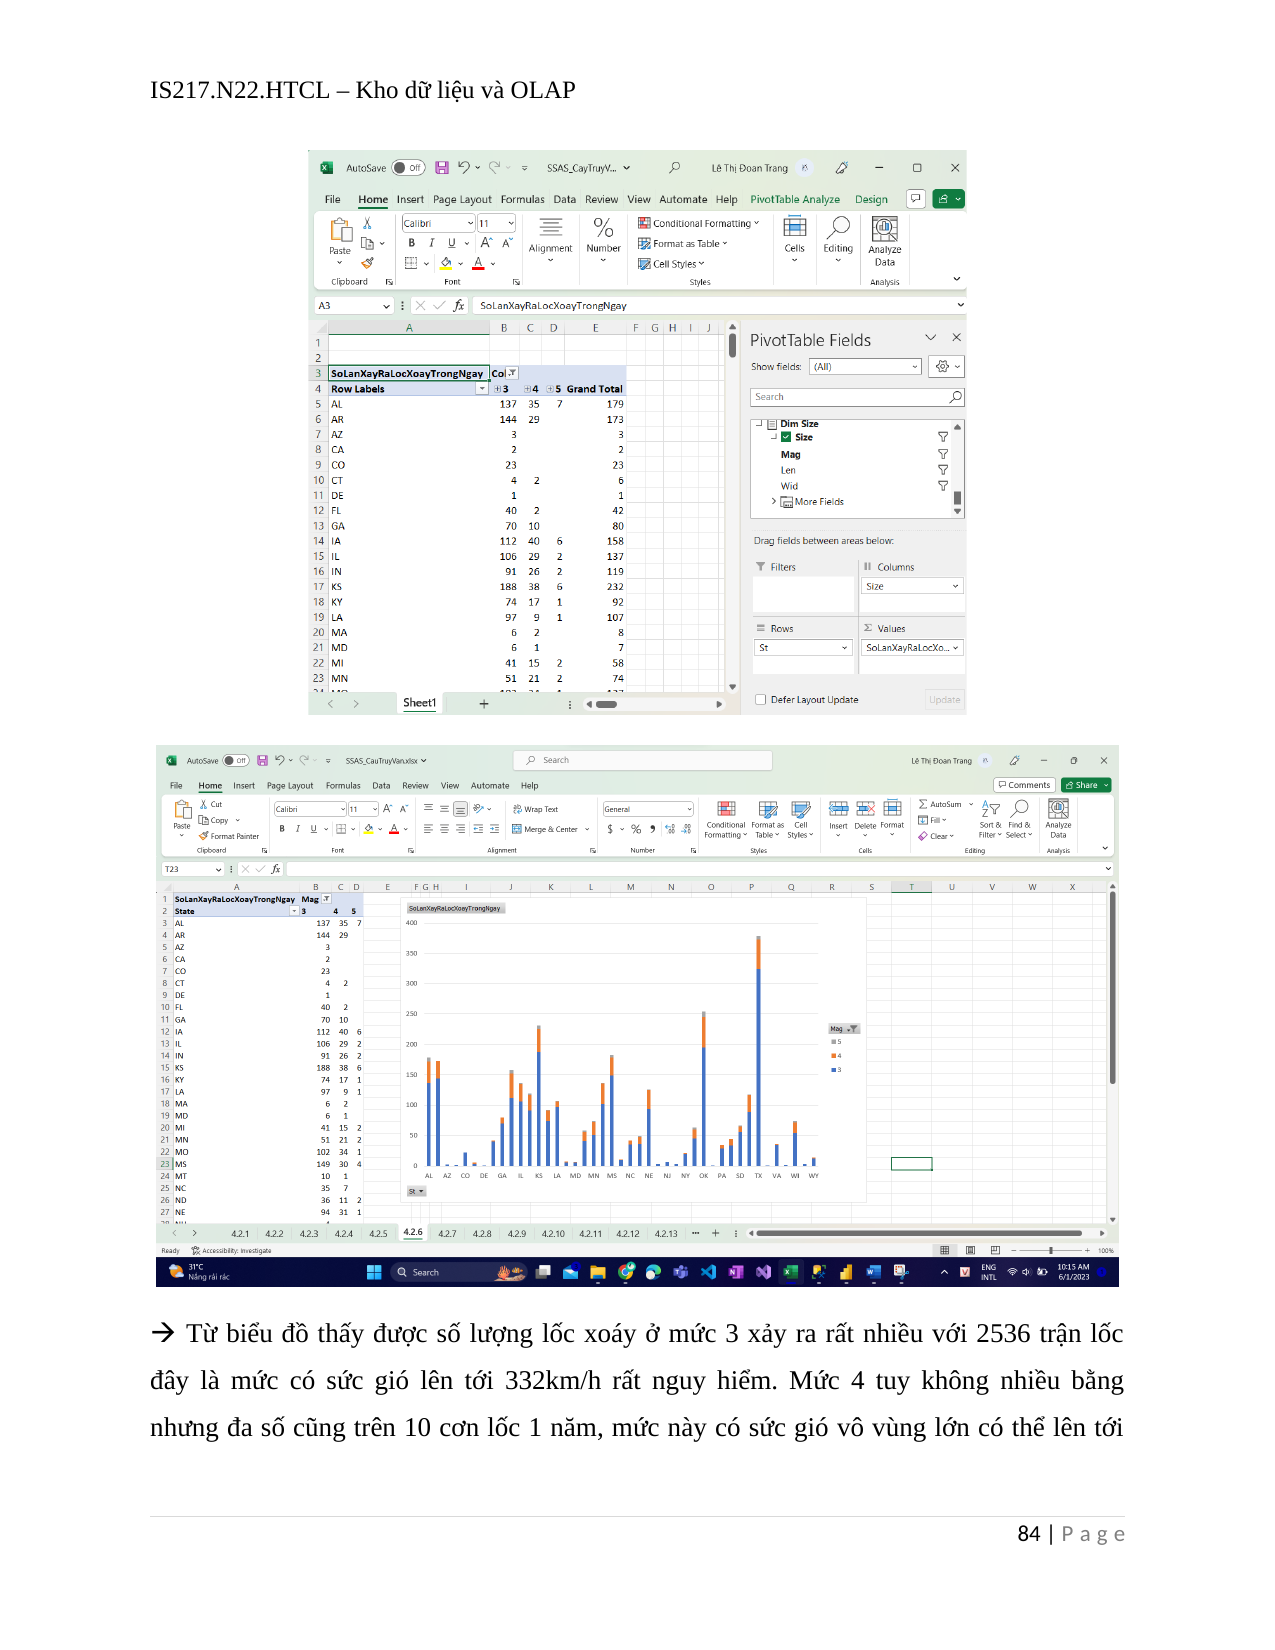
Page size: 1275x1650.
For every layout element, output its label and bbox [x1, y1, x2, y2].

picture [308, 150, 967, 715]
text [150, 1317, 1125, 1442]
picture [156, 745, 1119, 1287]
